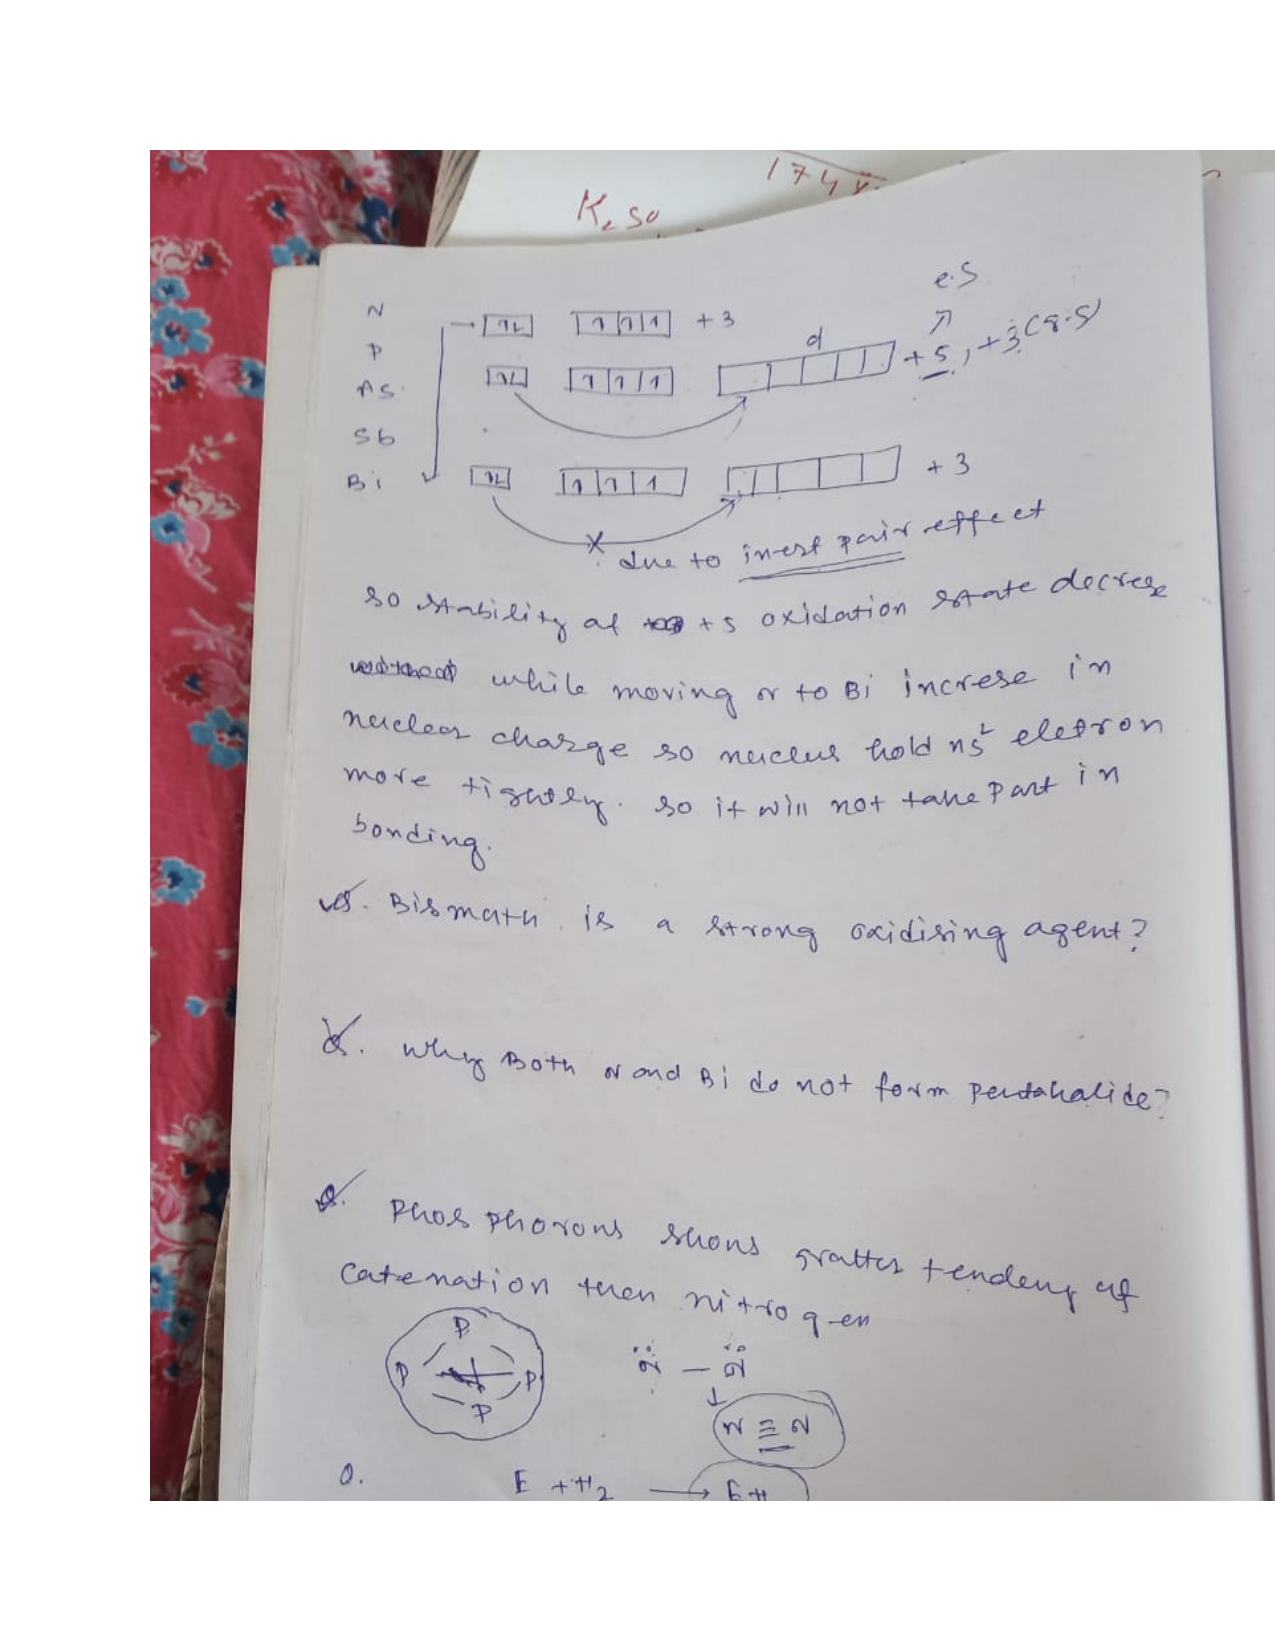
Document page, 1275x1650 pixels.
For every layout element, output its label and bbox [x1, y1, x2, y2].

picture [150, 150, 1275, 1501]
